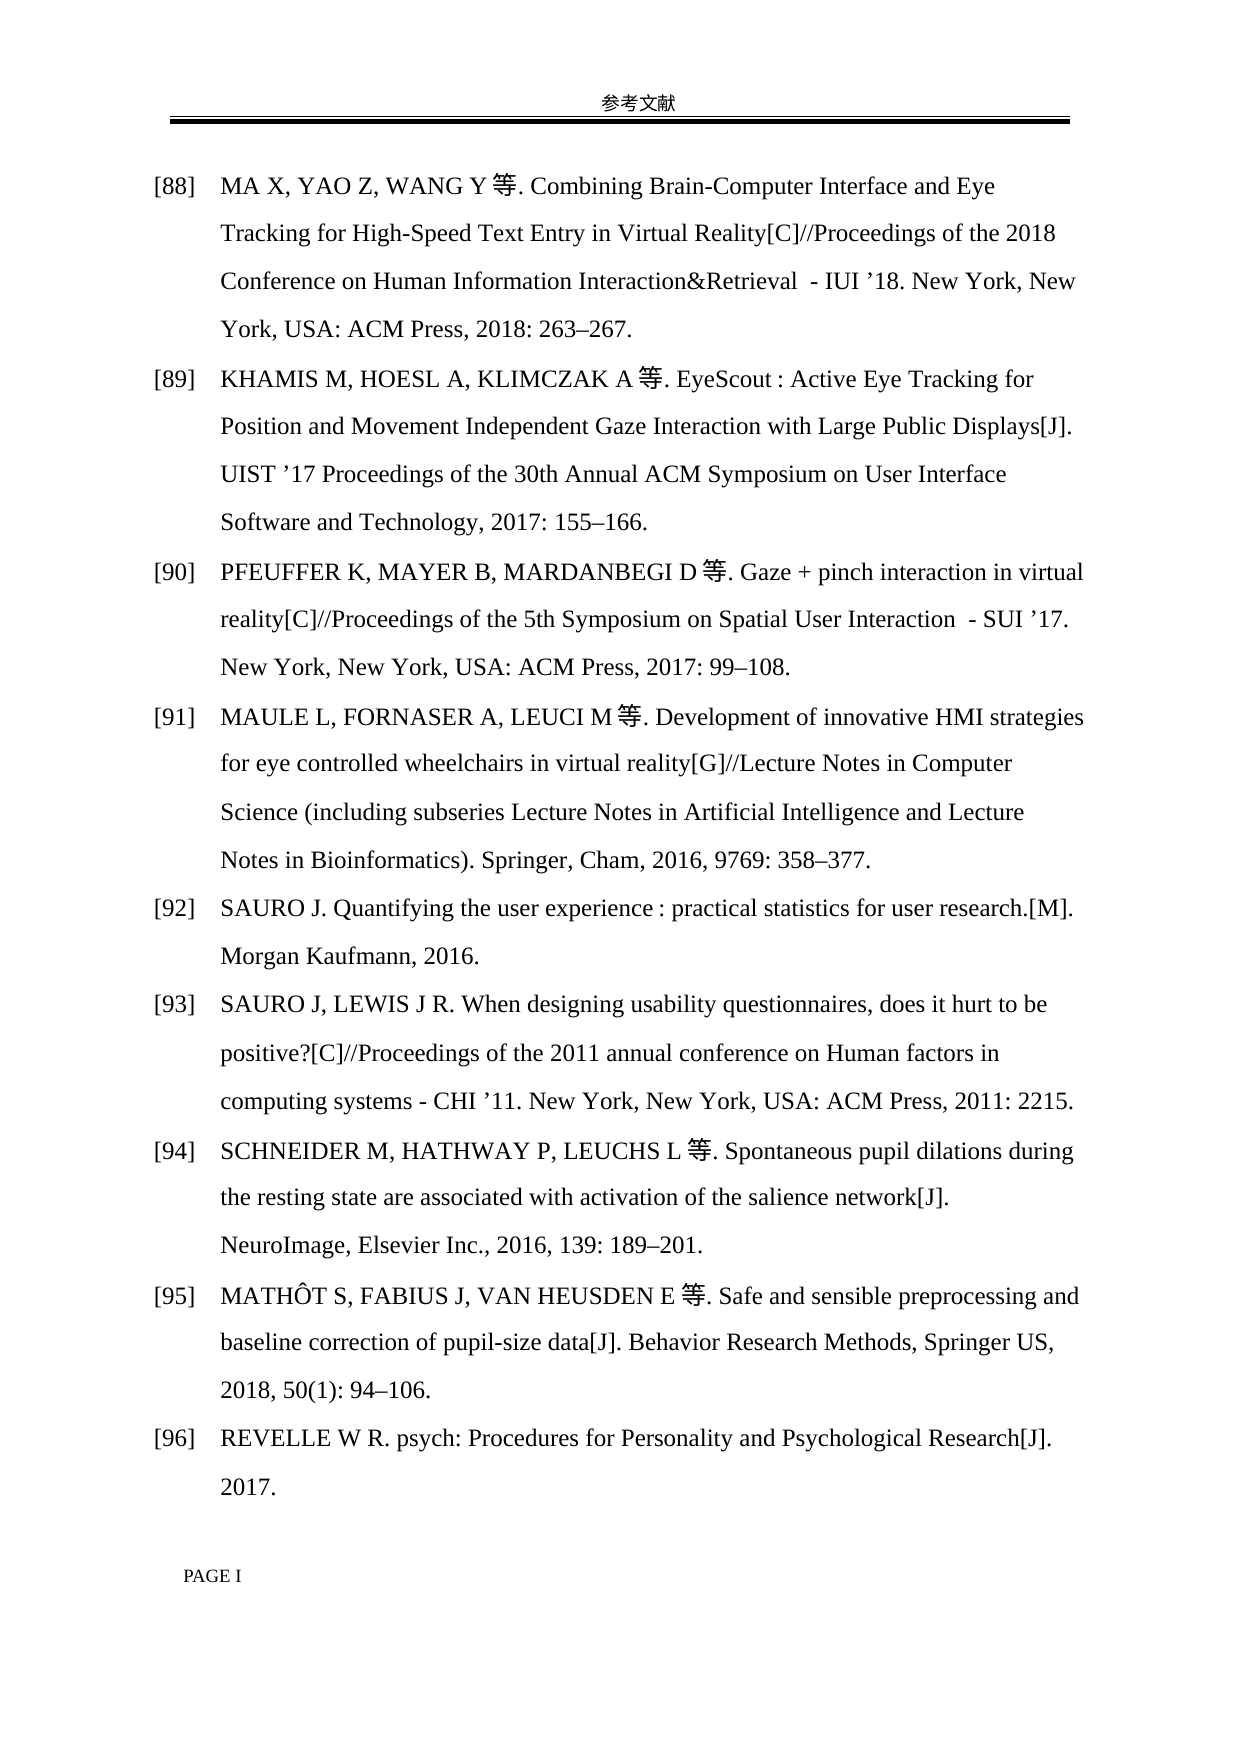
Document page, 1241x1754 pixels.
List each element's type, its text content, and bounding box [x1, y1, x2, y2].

text [91] MAULE L, FORNASER A, LEUCI M等. Development of innovative HMI strategies for eye controlled wheelchairs in virtual reality[G]//Lecture Notes in Computer Science (including subseries Lecture Notes in Artificial Intelligence and Lecture Notes in Bioinformatics). Springer, Cham, 2016, 9769: 358–377. [153, 690, 1087, 883]
text [90] PFEUFFER K, MAYER B, MARDANBEGI D等. Gaze + pinch interaction in virtual reality[C]//Proceedings of the 5th Symposium on Spatial User Interaction - SUI ’17. New York, New York, USA: ACM Press, 2017: 99–108. [153, 546, 1087, 690]
text [94] SCHNEIDER M, HATHWAY P, LEUCHS L等. Spontaneous pupil dilations during the resting state are associated with activation of the salience network[J]. NeuroImage, Elsevier Inc., 2016, 139: 189–201. [153, 1124, 1087, 1269]
text [88] MA X, YAO Z, WANG Y等. Combining Brain-Computer Interface and Eye Tracking for High-Speed Text Entry in Virtual Reality[C]//Proceedings of the 2018 Conference on Human Information Interaction&Retrieval - IUI ’18. New York, New York, USA: ACM Press, 2018: 263–267. [153, 160, 1087, 353]
text [96] REVELLE W R. psych: Procedures for Personality and Psychological Research[J]. 2017. [153, 1414, 1087, 1510]
text [95] MATHÔT S, FABIUS J, VAN HEUSDEN E等. Safe and sensible preprocessing and baseline correction of pupil-size data[J]. Behavior Research Methods, Springer US, 2018, 50(1): 94–106. [153, 1269, 1087, 1414]
text [89] KHAMIS M, HOESL A, KLIMCZAK A等. EyeScout : Active Eye Tracking for Position and Movement Independent Gaze Interaction with Large Public Displays[J]. UIST ’17 Proceedings of the 30th Annual ACM Symposium on User Interface Software and Technology, 2017: 155–166. [153, 353, 1087, 546]
text [92] SAURO J. Quantifying the user experience : practical statistics for user research.[M]. Morgan Kaufmann, 2016. [153, 883, 1087, 980]
text [93] SAURO J, LEWIS J R. When designing usability questionnaires, does it hurt to be positive?[C]//Proceedings of the 2011 annual conference on Human factors in computing systems - CHI ’11. New York, New York, USA: ACM Press, 2011: 2215. [153, 980, 1087, 1124]
